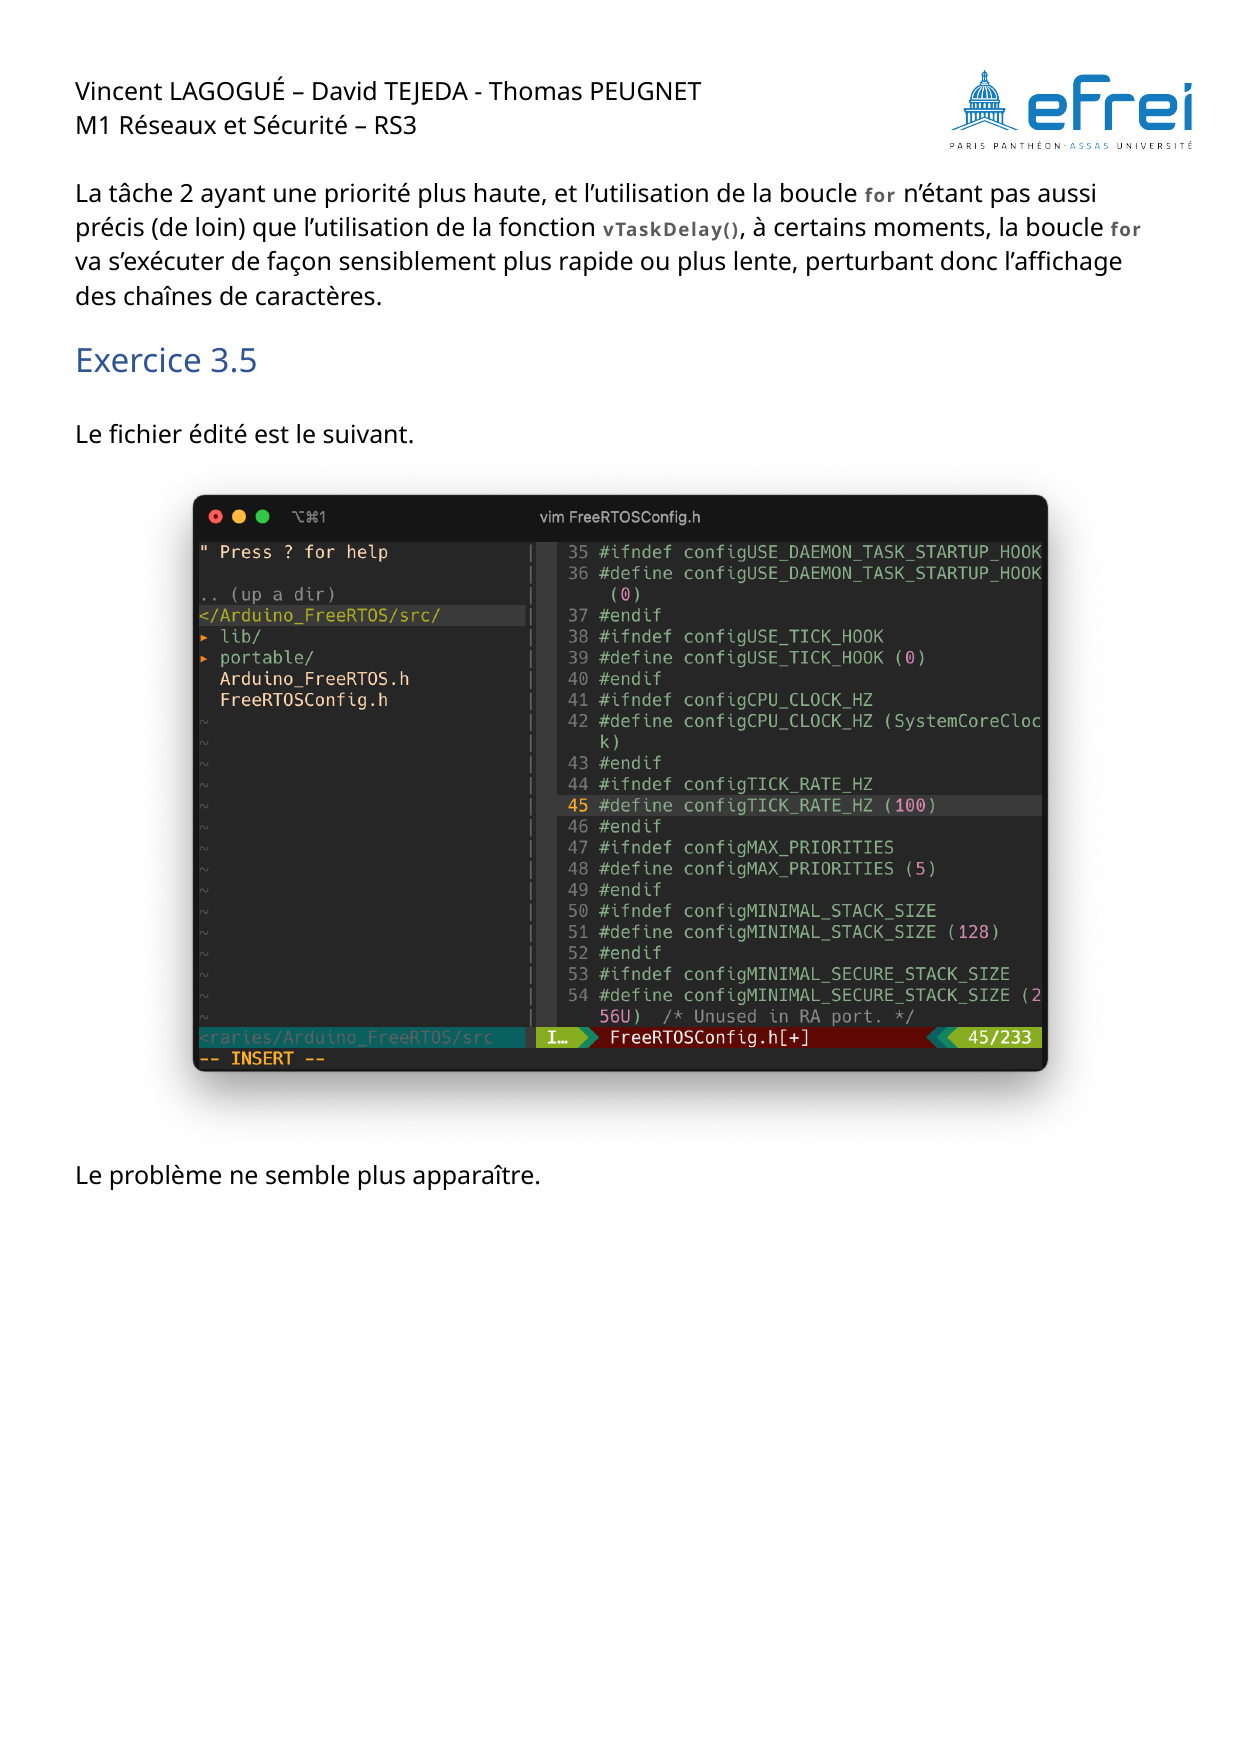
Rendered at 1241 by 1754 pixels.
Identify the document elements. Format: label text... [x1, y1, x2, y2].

text Le fichier édité est le suivant. [75, 417, 1165, 451]
picture [950, 70, 1192, 149]
text Le problème ne semble plus apparaître. [75, 1158, 1165, 1192]
subtitle Exercice 3.5 [75, 337, 1165, 383]
picture [127, 450, 1113, 1158]
text La tâche 2 ayant une priorité plus haute, et l’utilisation de la boucle for n’étant pas aussi précis (de loin) que l’utilisation de la fonction vTaskDelay(), à certains moments, la boucle for va s’exécuter de façon sensiblement plus rapide ou plus lente, perturbant donc l’affichage des chaînes de caractères. [75, 176, 1165, 312]
